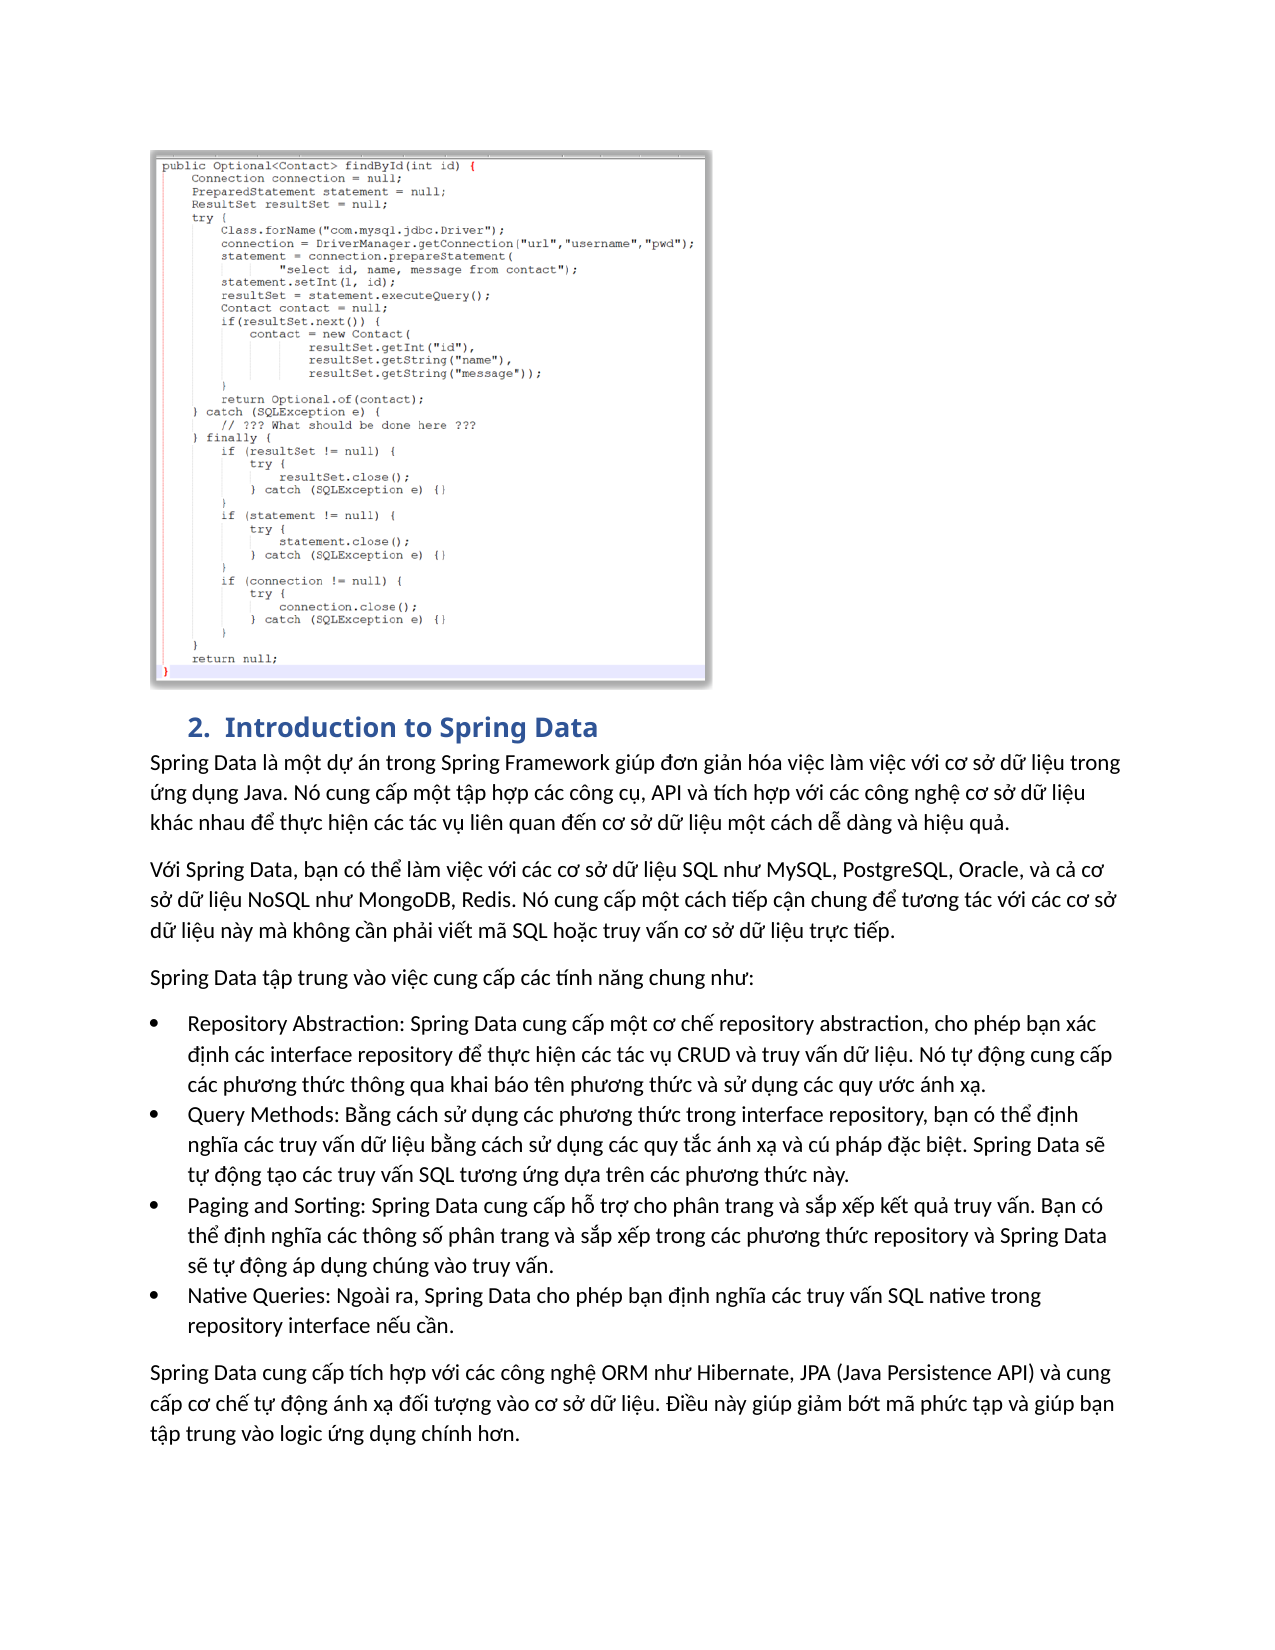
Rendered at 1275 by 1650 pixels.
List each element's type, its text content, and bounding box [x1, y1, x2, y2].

list Repository Abstraction: Spring Data cung cấp một cơ chế repository abstraction, cho phép bạn xác định các interface repository để thực hiện các tác vụ CRUD và truy vấn dữ liệu. Nó tự động cung cấp các phương thức thông qua khai báo tên phương thức và sử dụng các quy ước ánh xạ. [150, 1009, 1125, 1098]
list Native Queries: Ngoài ra, Spring Data cho phép bạn định nghĩa các truy vấn SQL native trong repository interface nếu cần. [150, 1281, 1125, 1340]
list Query Methods: Bằng cách sử dụng các phương thức trong interface repository, bạn có thể định nghĩa các truy vấn dữ liệu bằng cách sử dụng các quy tắc ánh xạ và cú pháp đặc biệt. Spring Data sẽ tự động tạo các truy vấn SQL tương ứng dựa trên các phương thức này. [150, 1100, 1125, 1189]
list Paging and Sorting: Spring Data cung cấp hỗ trợ cho phân trang và sắp xếp kết quả truy vấn. Bạn có thể định nghĩa các thông số phân trang và sắp xếp trong các phương thức repository và Spring Data sẽ tự động áp dụng chúng vào truy vấn. [150, 1191, 1125, 1279]
text Spring Data tập trung vào việc cung cấp các tính năng chung như: [150, 963, 1125, 991]
picture [150, 150, 713, 690]
text Spring Data cung cấp tích hợp với các công nghệ ORM như Hibernate, JPA (Java Persistence API) và cung cấp cơ chế tự động ánh xạ đối tượng vào cơ sở dữ liệu. Điều này giúp giảm bớt mã phức tạp và giúp bạn tập trung vào logic ứng dụng chính hơn. [150, 1358, 1125, 1447]
text Spring Data là một dự án trong Spring Framework giúp đơn giản hóa việc làm việc với cơ sở dữ liệu trong ứng dụng Java. Nó cung cấp một tập hợp các công cụ, API và tích hợp với các công nghệ cơ sở dữ liệu khác nhau để thực hiện các tác vụ liên quan đến cơ sở dữ liệu một cách dễ dàng và hiệu quả. [150, 748, 1125, 837]
subtitle Introduction to Spring Data [187, 708, 1125, 745]
text Với Spring Data, bạn có thể làm việc với các cơ sở dữ liệu SQL như MySQL, PostgreSQL, Oracle, và cả cơ sở dữ liệu NoSQL như MongoDB, Redis. Nó cung cấp một cách tiếp cận chung để tương tác với các cơ sở dữ liệu này mà không cần phải viết mã SQL hoặc truy vấn cơ sở dữ liệu trực tiếp. [150, 855, 1125, 944]
